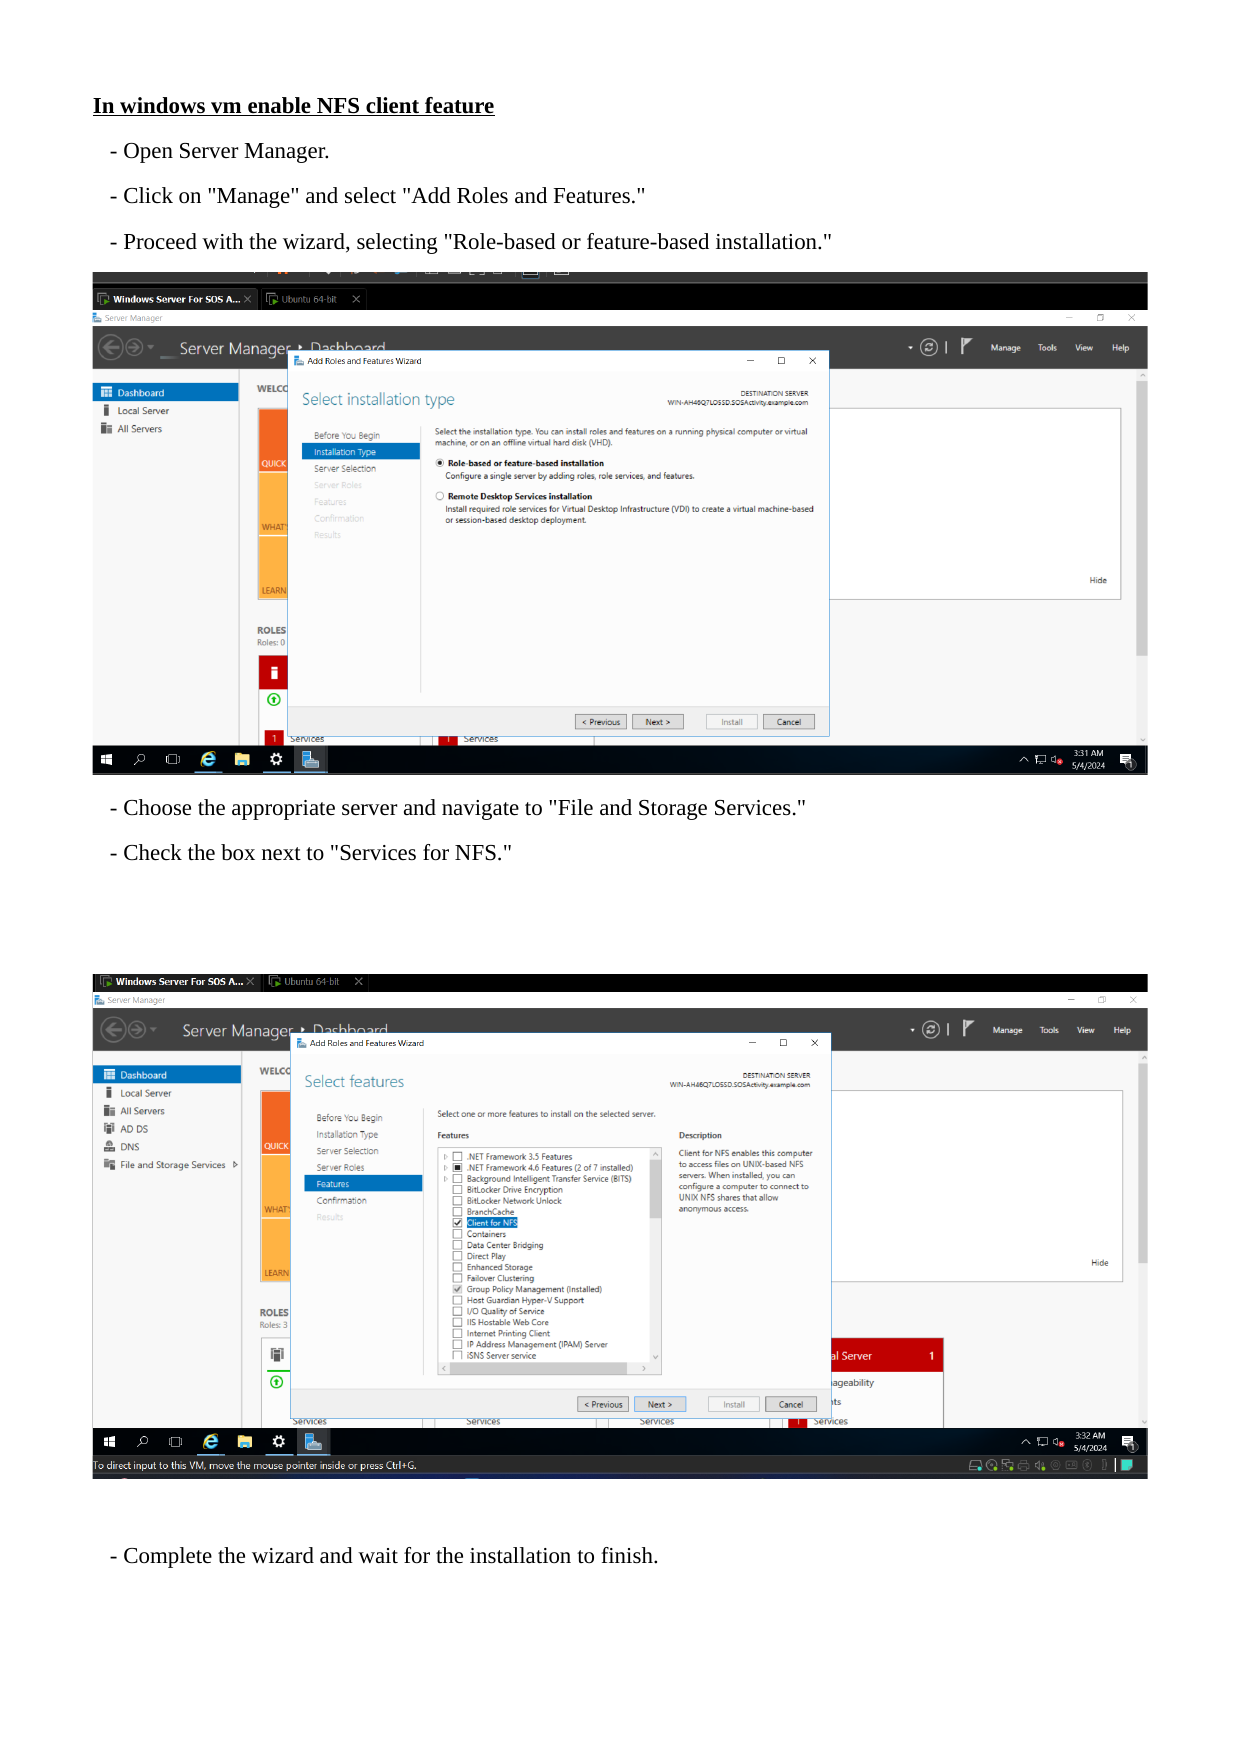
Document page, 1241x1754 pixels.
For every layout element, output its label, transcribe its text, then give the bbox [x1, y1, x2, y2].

text - Click on "Manage" and select "Add Roles and Features." [93, 183, 1193, 209]
picture [92, 974, 1148, 1479]
text - Choose the appropriate server and navigate to "File and Storage Services." [93, 794, 1193, 820]
text - Complete the wizard and wait for the installation to finish. [93, 1542, 1193, 1569]
picture [92, 272, 1148, 775]
text - Proceed with the wizard, selecting "Role-based or feature-based installation." [93, 228, 1193, 254]
text - Open Server Manager. [93, 137, 1193, 164]
text In windows vm enable NFS client feature [93, 92, 1193, 119]
text - Check the box next to "Services for NFS." [93, 839, 1193, 865]
